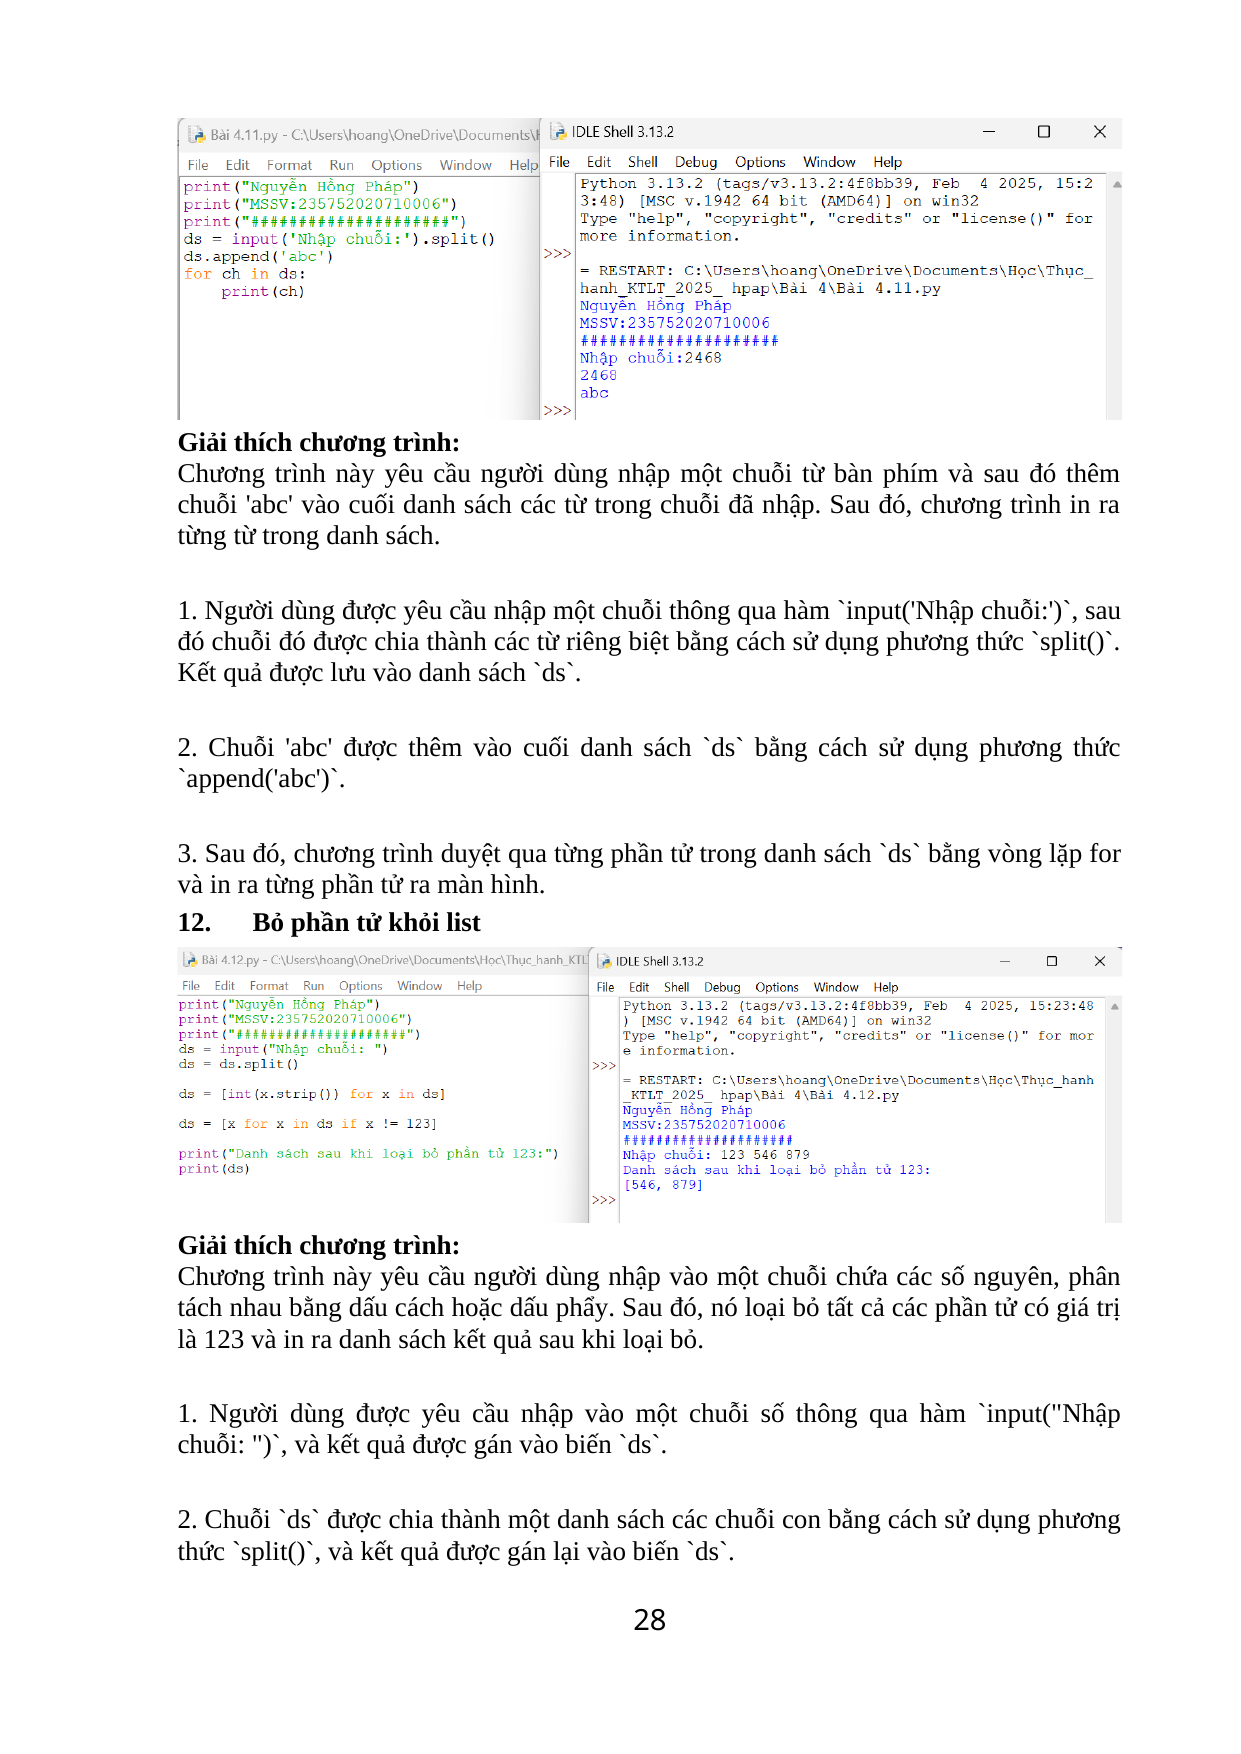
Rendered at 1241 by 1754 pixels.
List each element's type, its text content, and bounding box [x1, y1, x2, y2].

text 2. Chuỗi 'abc' được thêm vào cuối danh sách `ds` bằng cách sử dụng phương thức `append('abc')`. [177, 731, 1122, 793]
picture [177, 118, 1123, 420]
text Giải thích chương trình: [177, 426, 1122, 457]
picture [177, 947, 1123, 1223]
text 2. Chuỗi `ds` được chia thành một danh sách các chuỗi con bằng cách sử dụng phương thức `split()`, và kết quả được gán lại vào biến `ds`. [177, 1503, 1122, 1566]
text Giải thích chương trình: [177, 1229, 1122, 1260]
text 1. Người dùng được yêu cầu nhập vào một chuỗi số thông qua hàm `input("Nhập chuỗi: ")`, và kết quả được gán vào biến `ds`. [177, 1397, 1122, 1460]
text 3. Sau đó, chương trình duyệt qua từng phần tử trong danh sách `ds` bằng vòng lặp for và in ra từng phần tử ra màn hình. [177, 837, 1122, 899]
text Chương trình này yêu cầu người dùng nhập một chuỗi từ bàn phím và sau đó thêm chuỗi 'abc' vào cuối danh sách các từ trong chuỗi đã nhập. Sau đó, chương trình in ra từng từ trong danh sách. [177, 457, 1122, 551]
text Chương trình này yêu cầu người dùng nhập vào một chuỗi chứa các số nguyên, phân tách nhau bằng dấu cách hoặc dấu phẩy. Sau đó, nó loại bỏ tất cả các phần tử có giá trị là 123 và in ra danh sách kết quả sau khi loại bỏ. [177, 1260, 1122, 1354]
text 1. Người dùng được yêu cầu nhập một chuỗi thông qua hàm `input('Nhập chuỗi:')`, sau đó chuỗi đó được chia thành các từ riêng biệt bằng cách sử dụng phương thức `split()`. Kết quả được lưu vào danh sách `ds`. [177, 594, 1122, 688]
list Bỏ phần tử khỏi list [177, 906, 1122, 937]
